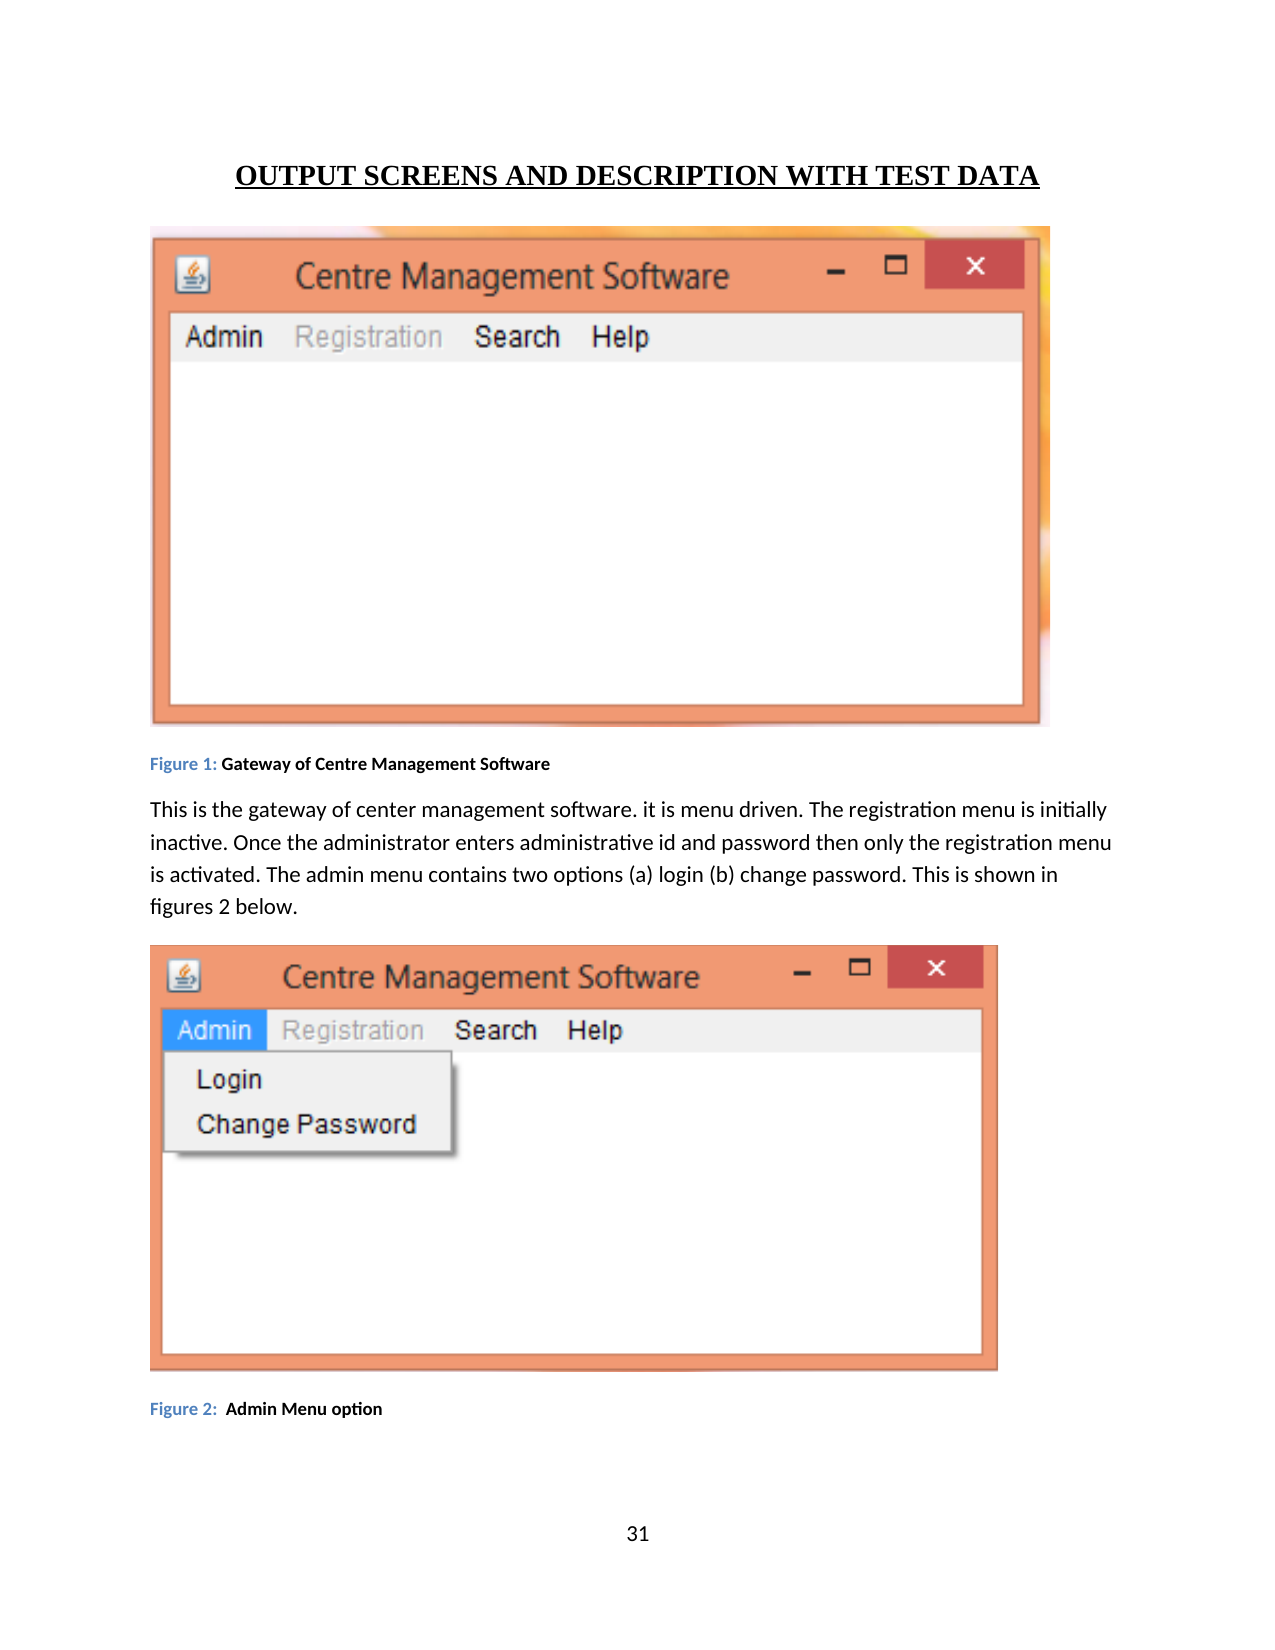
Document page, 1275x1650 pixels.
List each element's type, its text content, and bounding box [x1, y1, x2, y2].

picture [150, 945, 999, 1372]
text OUTPUT SCREENS AND DESCRIPTION WITH TEST DATA [150, 158, 1125, 192]
text Figure 1: Gateway of Centre Management Software [150, 752, 1125, 775]
text Figure 2: Admin Menu option [150, 1397, 1125, 1419]
text This is the gateway of center management software. it is menu driven. The registration menu is initially inactive. Once the administrator enters administrative id and password then only the registration menu is activated. The admin menu contains two options (a) login (b) change password. This is shown in figures 2 below. [150, 796, 1125, 920]
picture [150, 226, 1050, 727]
